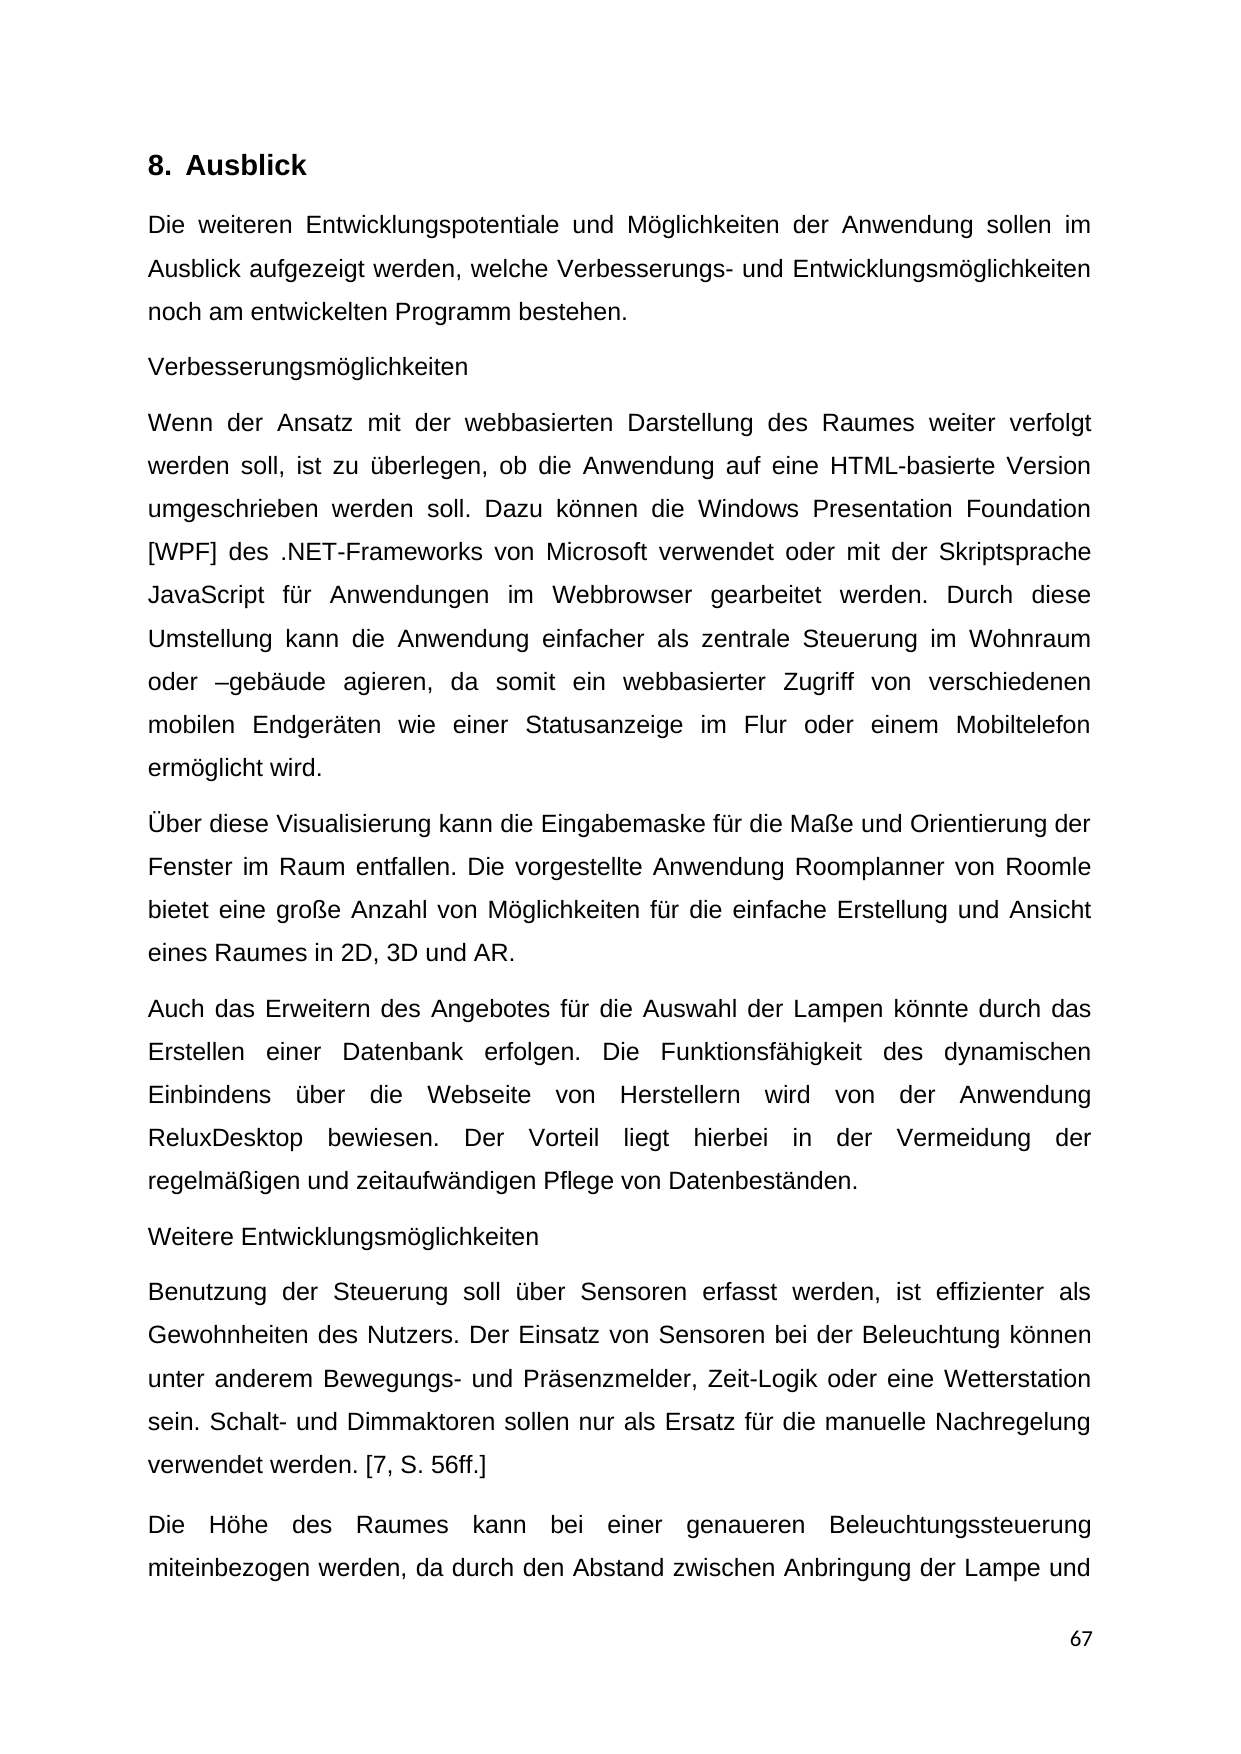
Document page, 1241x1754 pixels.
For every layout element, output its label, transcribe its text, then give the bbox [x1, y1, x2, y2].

text Weitere Entwicklungsmöglichkeiten [148, 1222, 1093, 1250]
text Benutzung der Steuerung soll über Sensoren erfasst werden, ist effizienter als Gewohnheiten des Nutzers. Der Einsatz von Sensoren bei der Beleuchtung können unter anderem Bewegungs- und Präsenzmelder, Zeit-Logik oder eine Wetterstation sein. Schalt- und Dimmaktoren sollen nur als Ersatz für die manuelle Nachregelung verwendet werden. [7, S. 56ff.] [148, 1277, 1093, 1478]
text Die weiteren Entwicklungspotentiale und Möglichkeiten der Anwendung sollen im Ausblick aufgezeigt werden, welche Verbesserungs- und Entwicklungsmöglichkeiten noch am entwickelten Programm bestehen. [148, 210, 1093, 325]
text Auch das Erweitern des Angebotes für die Auswahl der Lampen könnte durch das Erstellen einer Datenbank erfolgen. Die Funktionsfähigkeit des dynamischen Einbindens über die Webseite von Herstellern wird von der Anwendung ReluxDesktop bewiesen. Der Vorteil liegt hierbei in der Vermeidung der regelmäßigen und zeitaufwändigen Pflege von Datenbeständen. [148, 993, 1093, 1195]
text Über diese Visualisierung kann die Eingabemaske für die Maße und Orientierung der Fenster im Raum entfallen. Die vorgestellte Anwendung Roomplanner von Roomle bietet eine große Anzahl von Möglichkeiten für die einfache Erstellung und Ansicht eines Raumes in 2D, 3D und AR. [148, 808, 1093, 967]
text Verbesserungsmöglichkeiten [148, 352, 1093, 381]
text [148, 1509, 1093, 1581]
text Wenn der Ansatz mit der webbasierten Darstellung des Raumes weiter verfolgt werden soll, ist zu überlegen, ob die Anwendung auf eine HTML-basierte Version umgeschrieben werden soll. Dazu können die Windows Presentation Foundation [WPF] des .NET-Frameworks von Microsoft verwendet oder mit der Skriptsprache JavaScript für Anwendungen im Webbrowser gearbeitet werden. Durch diese Umstellung kann die Anwendung einfacher als zentrale Steuerung im Wohnraum oder –gebäude agieren, da somit ein webbasierter Zugriff von verschiedenen mobilen Endgeräten wie einer Statusanzeige im Flur oder einem Mobiltelefon ermöglicht wird. [148, 408, 1093, 782]
list Ausblick [148, 148, 1093, 181]
